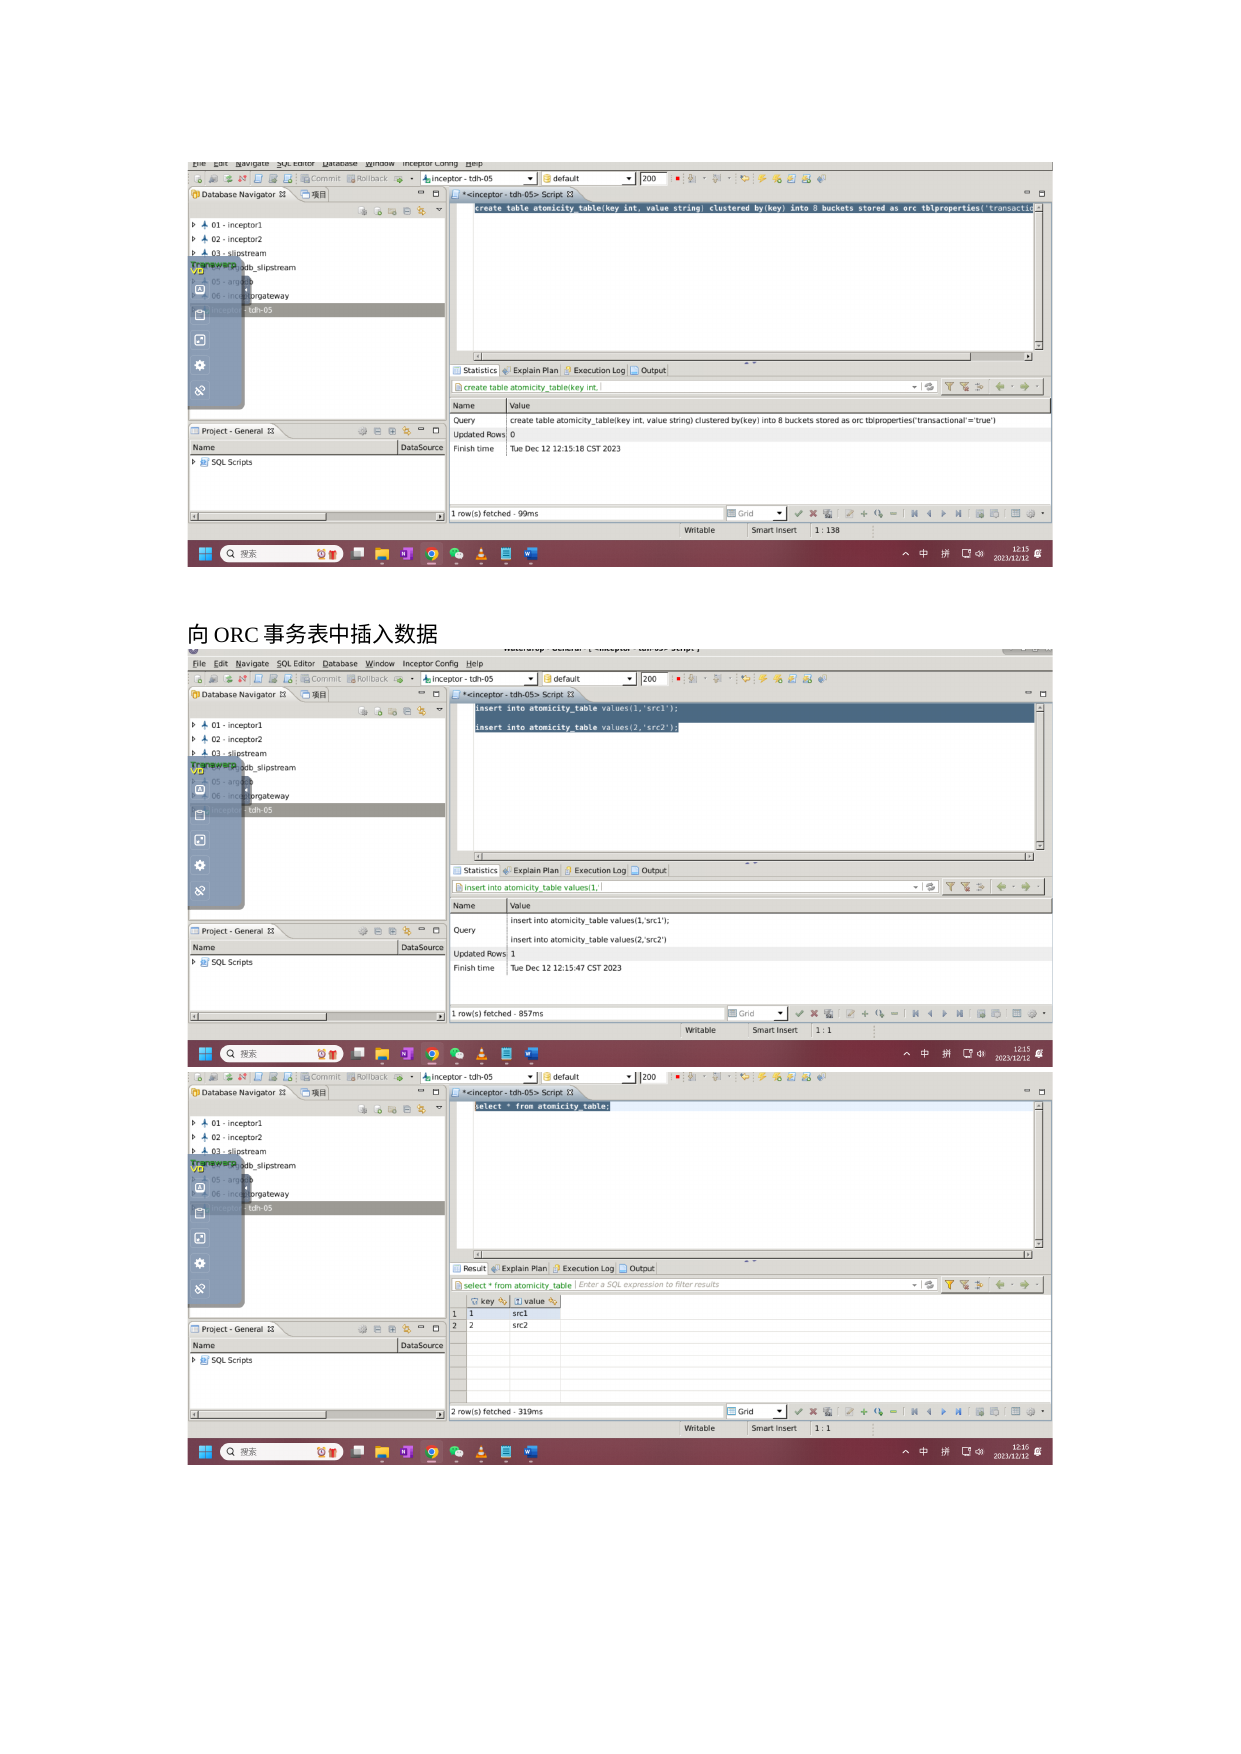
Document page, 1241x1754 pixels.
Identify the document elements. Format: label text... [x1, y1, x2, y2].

picture [187, 649, 1053, 1067]
text 向ORC事务表中插入数据 [187, 617, 1053, 649]
picture [187, 162, 1053, 567]
picture [187, 1072, 1053, 1465]
